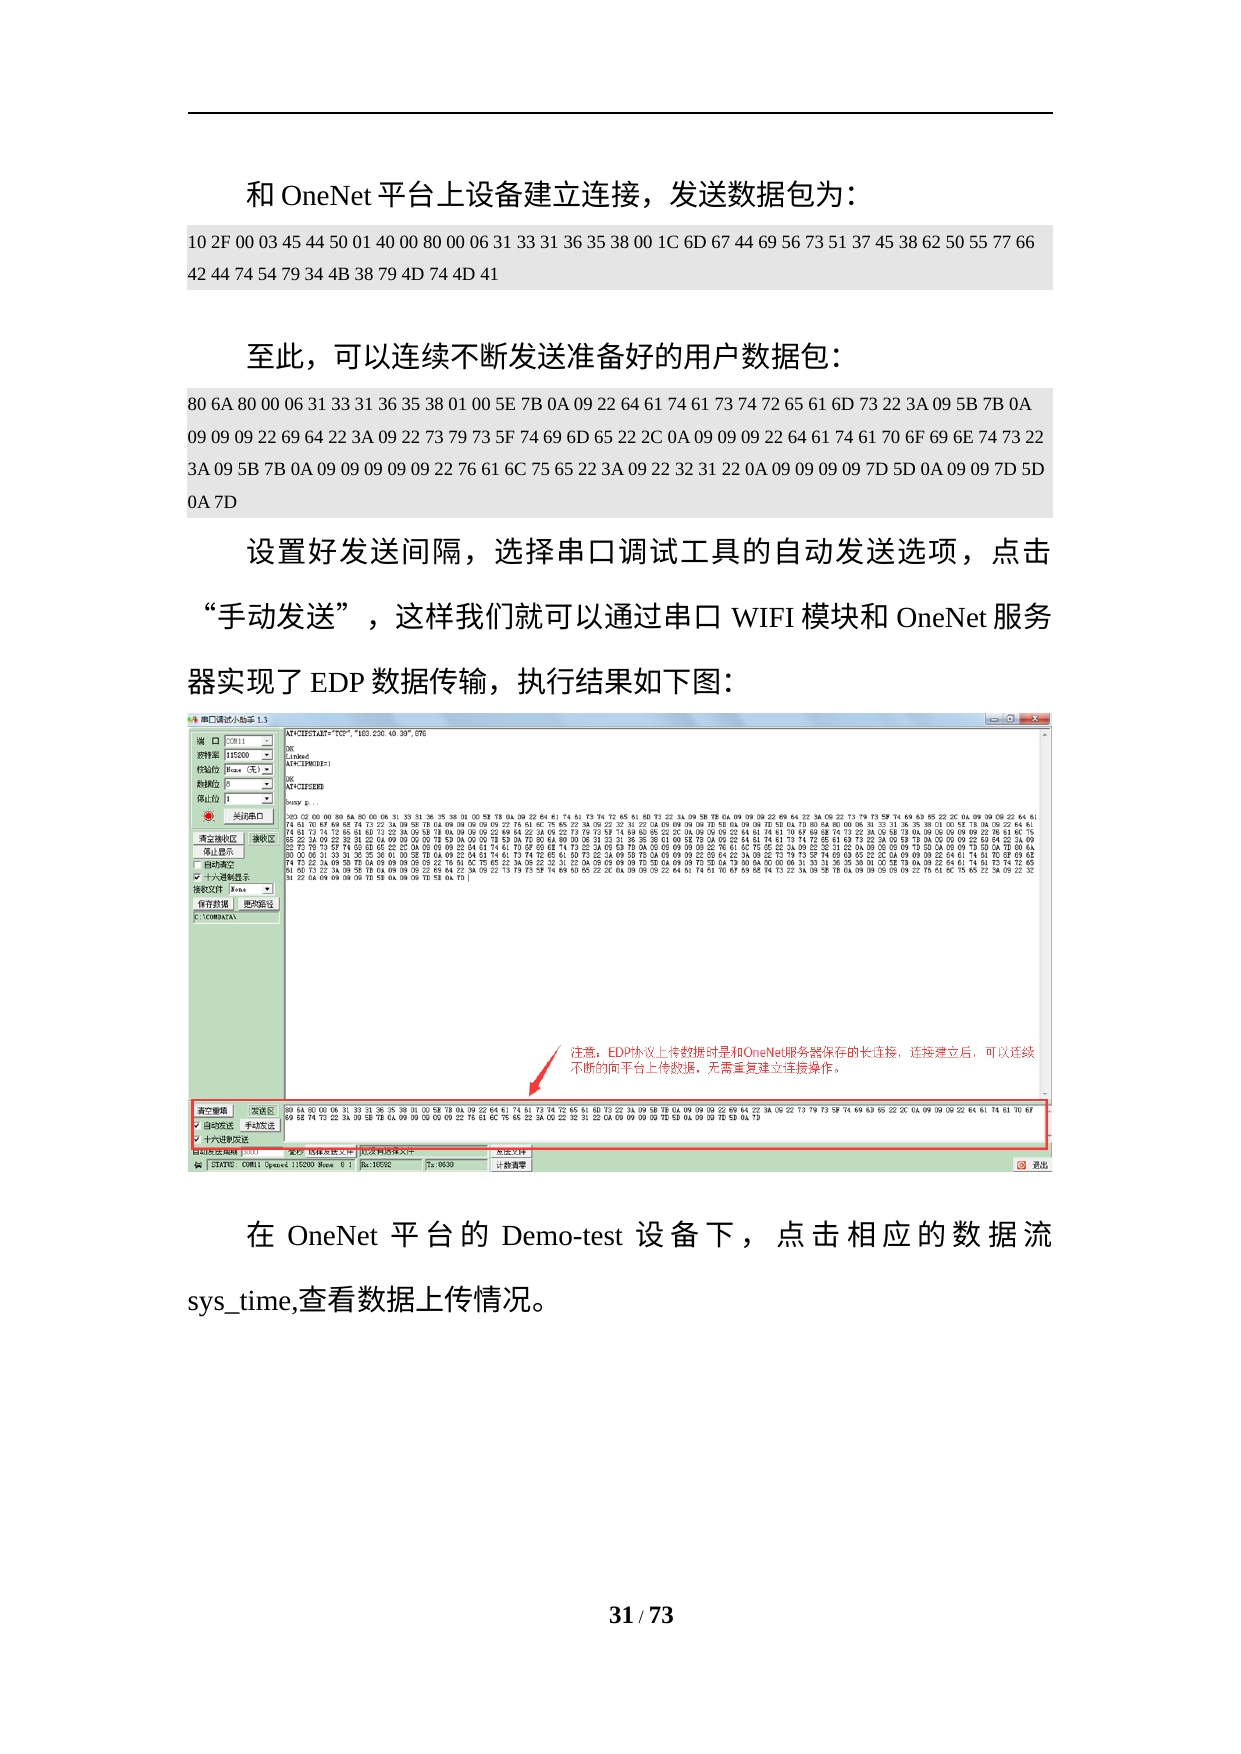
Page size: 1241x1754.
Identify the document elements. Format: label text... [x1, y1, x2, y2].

text 80 6A 80 00 06 31 33 31 36 35 38 01 00 5E 7B 0A 09 22 64 61 74 61 73 74 72 65 61 6D 73 22 3A 09 5B 7B 0A 09 09 09 22 69 64 22 3A 09 22 73 79 73 5F 74 69 6D 65 22 2C 0A 09 09 09 22 64 61 74 61 70 6F 69 6E 74 73 22 3A 09 5B 7B 0A 09 09 09 09 09 22 76 61 6C 75 65 22 3A 09 22 32 31 22 0A 09 09 09 09 7D 5D 0A 09 09 7D 5D 0A 7D [187, 388, 1053, 518]
text 至此，可以连续不断发送准备好的用户数据包： [187, 323, 1053, 388]
text 和OneNet平台上设备建立连接，发送数据包为： [187, 160, 1053, 225]
picture [187, 712, 1053, 1172]
text 10 2F 00 03 45 44 50 01 40 00 80 00 06 31 33 31 36 35 38 00 1C 6D 67 44 69 56 73 51 37 45 38 62 50 55 77 66 42 44 74 54 79 34 4B 38 79 4D 74 4D 41 [187, 225, 1053, 290]
text 在OneNet平台的Demo-test设备下，点击相应的数据流sys_time,查看数据上传情况。 [187, 1200, 1053, 1330]
text 设置好发送间隔，选择串口调试工具的自动发送选项，点击“手动发送”，这样我们就可以通过串口WIFI模块和OneNet服务器实现了EDP数据传输，执行结果如下图： [187, 518, 1053, 712]
